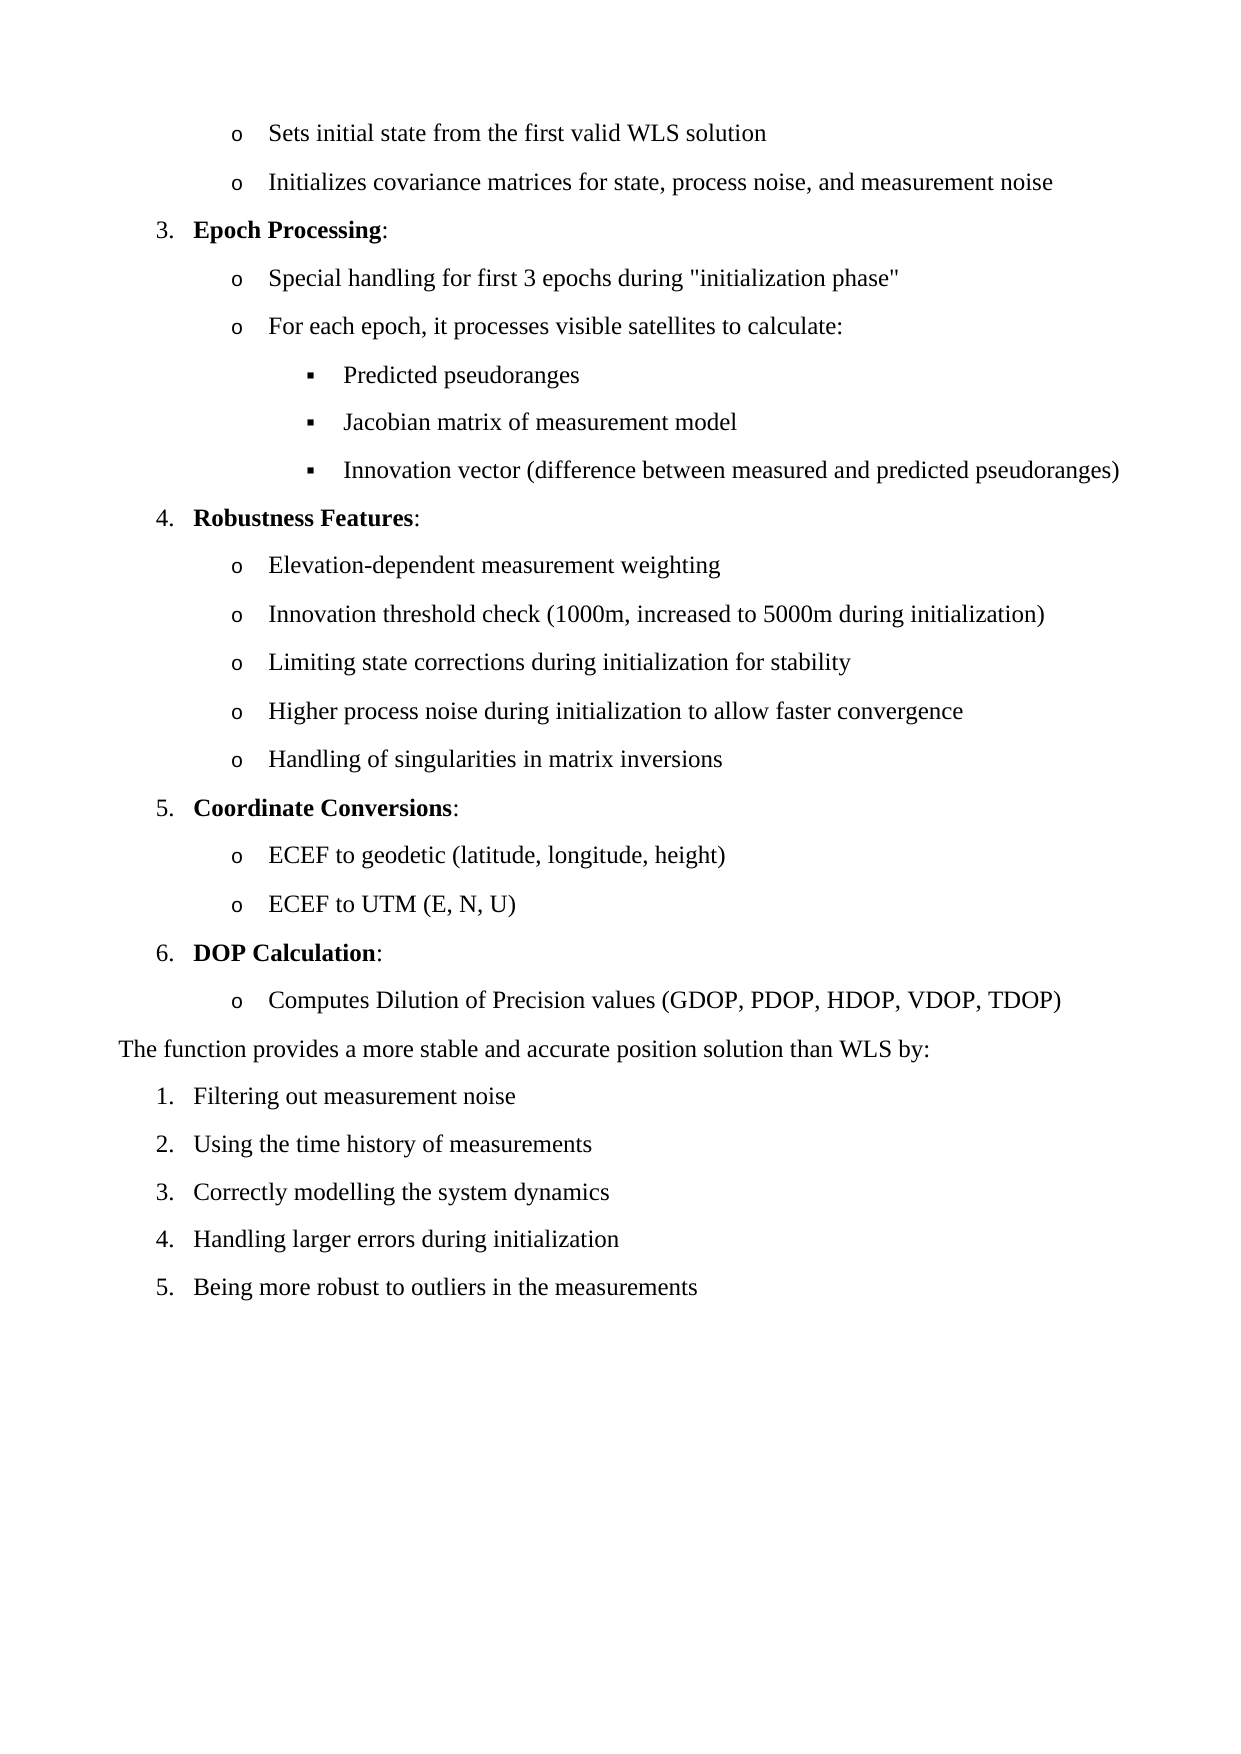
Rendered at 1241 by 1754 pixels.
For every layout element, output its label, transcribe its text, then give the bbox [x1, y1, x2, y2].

list Computes Dilution of Precision values (GDOP, PDOP, HDOP, VDOP, TDOP) [231, 985, 1122, 1015]
list Robustness Features: [156, 503, 1122, 531]
list Being more robust to outliers in the measurements [156, 1272, 1122, 1301]
list DOP Calculation: [156, 938, 1122, 966]
list Coordinate Conversions: [156, 793, 1122, 822]
list Innovation vector (difference between measured and predicted pseudoranges) [306, 455, 1122, 484]
list Sets initial state from the first valid WLS solution [231, 118, 1122, 148]
list Predicted pseudoranges [306, 360, 1122, 389]
list For each epoch, it processes visible satellites to calculate: [231, 311, 1122, 341]
list Limiting state corrections during initialization for stability [231, 647, 1122, 677]
list Epoch Processing: [156, 215, 1122, 244]
list ECEF to geodetic (latitude, longitude, height) [231, 841, 1122, 870]
list Handling larger errors during initialization [156, 1224, 1122, 1253]
list Elevation-dependent measurement weighting [231, 550, 1122, 580]
list Correctly modelling the system dynamics [156, 1177, 1122, 1205]
list Jacobian matrix of measurement model [306, 407, 1122, 436]
list Innovation threshold check (1000m, increased to 5000m during initialization) [231, 599, 1122, 628]
list ECEF to UTM (E, N, U) [231, 889, 1122, 919]
list Using the time history of measurements [156, 1129, 1122, 1158]
list Initializes covariance matrices for state, process noise, and measurement noise [231, 167, 1122, 196]
list Handling of singularities in matrix inversions [231, 744, 1122, 774]
text The function provides a more stable and accurate position solution than WLS by: [118, 1034, 1122, 1063]
list Higher process noise during initialization to allow faster convergence [231, 696, 1122, 726]
list Special handling for first 3 epochs during "initialization phase" [231, 263, 1122, 292]
list Filtering out measurement noise [156, 1081, 1122, 1110]
